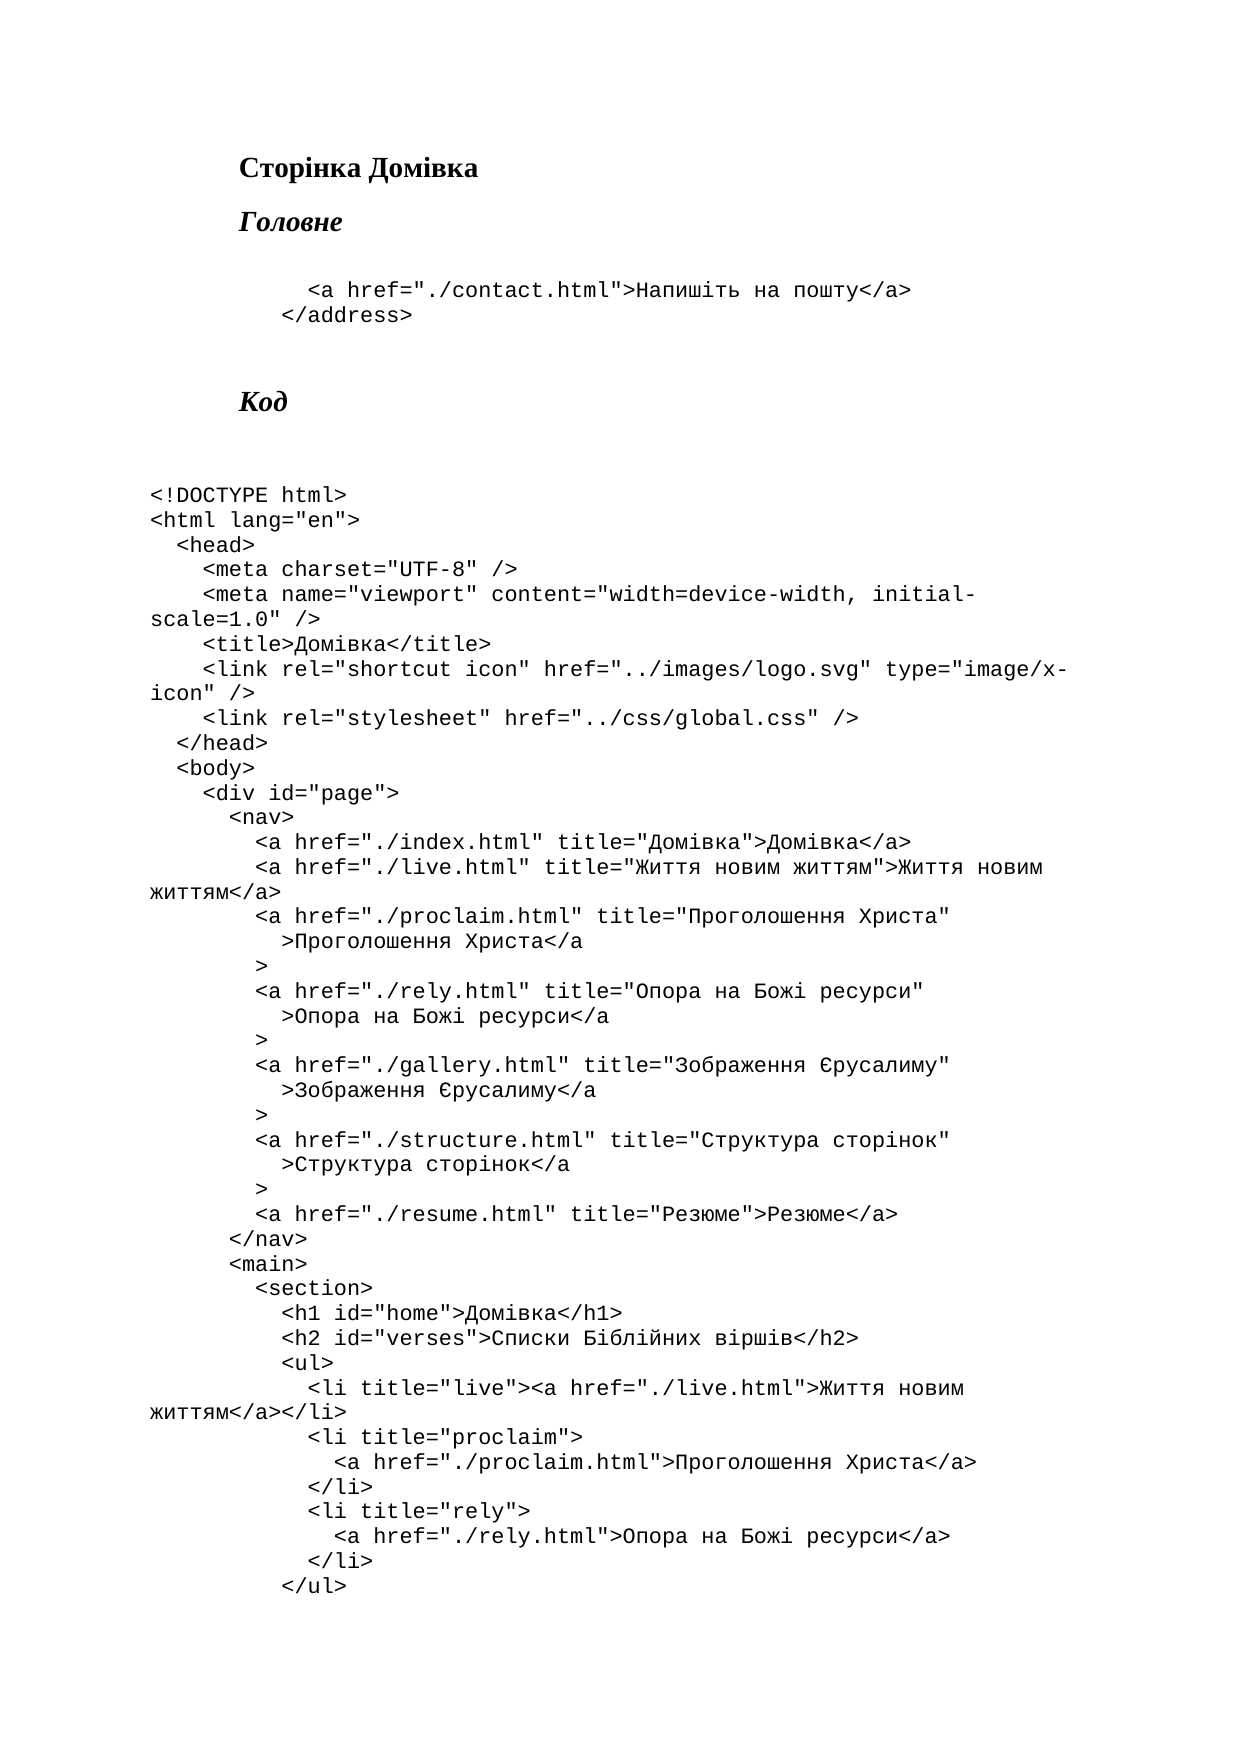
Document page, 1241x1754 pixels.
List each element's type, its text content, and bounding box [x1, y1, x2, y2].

text <link rel="shortcut icon" href="../images/logo.svg" type="image/x-icon" /> [150, 658, 1090, 707]
text > [150, 1178, 1090, 1203]
text <a href="./index.html" title="Домівка">Домівка</a> [150, 831, 1090, 856]
text <a href="./gallery.html" title="Зображення Єрусалиму" [150, 1054, 1090, 1079]
text <a href="./rely.html" title="Опора на Божі ресурси" [150, 980, 1090, 1005]
text Код [150, 384, 1090, 417]
text <a href="./contact.html">Напишіть на пошту</a> [150, 279, 1090, 304]
text <a href="./resume.html" title="Резюме">Резюме</a> [150, 1203, 1090, 1228]
text </address> [150, 304, 1090, 329]
text <h1 id="home">Домівка</h1> [150, 1302, 1090, 1327]
text Сторінка Домівка [150, 150, 1090, 183]
text <!DOCTYPE html> [150, 484, 1090, 509]
text <a href="./rely.html">Опора на Божі ресурси</a> [150, 1526, 1090, 1550]
text <div id="page"> [150, 782, 1090, 807]
text <a href="./proclaim.html">Проголошення Христа</a> [150, 1451, 1090, 1476]
text Головне [150, 204, 1090, 238]
text > [150, 1104, 1090, 1129]
text </head> [150, 732, 1090, 757]
text <li title="live"><a href="./live.html">Життя новим життям</a></li> [150, 1377, 1090, 1426]
text > [150, 1030, 1090, 1054]
text <li title="rely"> [150, 1501, 1090, 1526]
text <li title="proclaim"> [150, 1426, 1090, 1451]
text >Структура сторінок</a [150, 1154, 1090, 1178]
text <h2 id="verses">Списки Біблійних віршів</h2> [150, 1327, 1090, 1352]
text <meta name="viewport" content="width=device-width, initial-scale=1.0" /> [150, 583, 1090, 633]
text <a href="./structure.html" title="Структура сторінок" [150, 1129, 1090, 1154]
text </li> [150, 1476, 1090, 1501]
text <main> [150, 1253, 1090, 1278]
text <html lang="en"> [150, 509, 1090, 534]
text </ul> [150, 1575, 1090, 1600]
text <a href="./proclaim.html" title="Проголошення Христа" [150, 906, 1090, 931]
text </li> [150, 1550, 1090, 1575]
text <link rel="stylesheet" href="../css/global.css" /> [150, 707, 1090, 732]
text <nav> [150, 807, 1090, 831]
text </nav> [150, 1228, 1090, 1253]
text <meta charset="UTF-8" /> [150, 559, 1090, 583]
text <title>Домівка</title> [150, 633, 1090, 658]
text >Зображення Єрусалиму</a [150, 1079, 1090, 1104]
text >Опора на Божі ресурси</a [150, 1005, 1090, 1030]
text <head> [150, 534, 1090, 559]
text <ul> [150, 1352, 1090, 1377]
text >Проголошення Христа</a [150, 931, 1090, 955]
text <section> [150, 1278, 1090, 1302]
text > [150, 955, 1090, 980]
text <a href="./live.html" title="Життя новим життям">Життя новим життям</a> [150, 856, 1090, 906]
text <body> [150, 757, 1090, 782]
